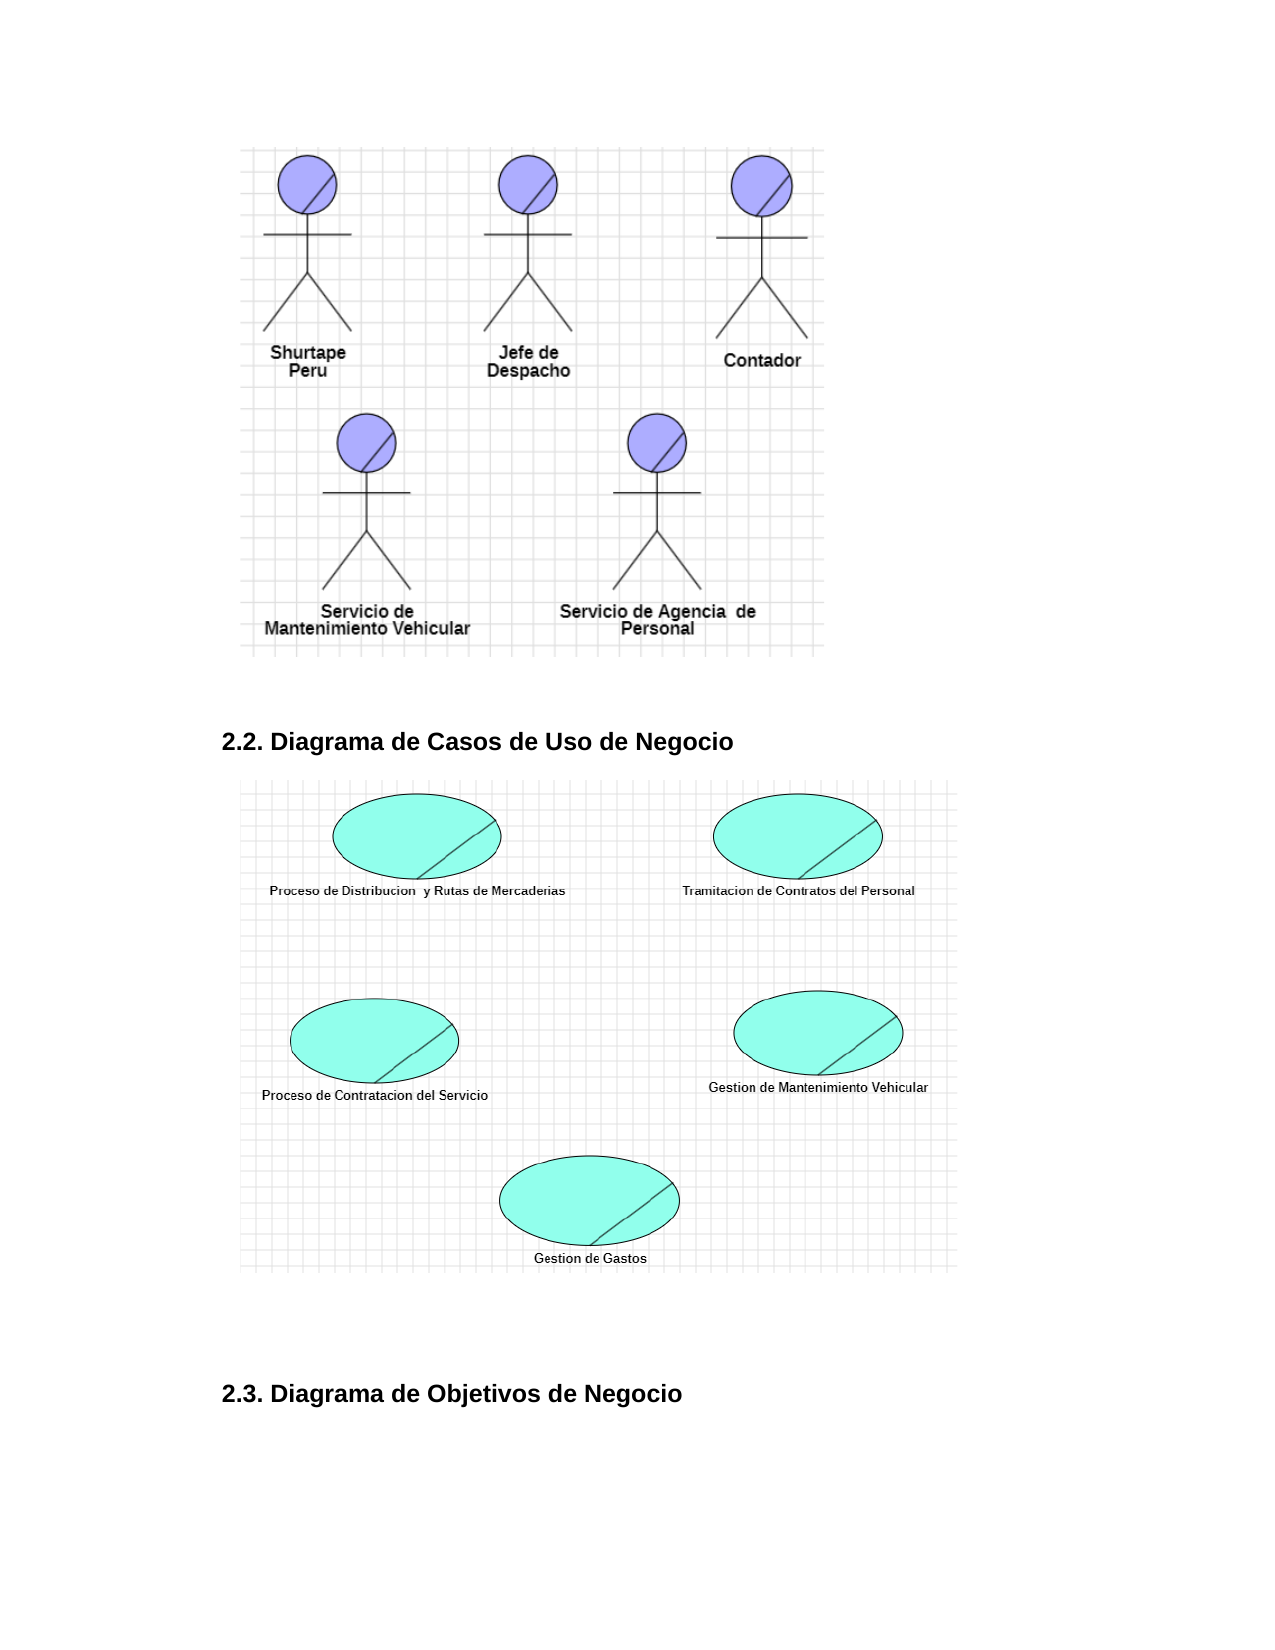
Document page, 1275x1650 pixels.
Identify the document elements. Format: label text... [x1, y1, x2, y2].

text 2.2. Diagrama de Casos de Uso de Negocio [177, 727, 1098, 756]
text 2.3. Diagrama de Objetivos de Negocio [177, 1379, 1098, 1407]
